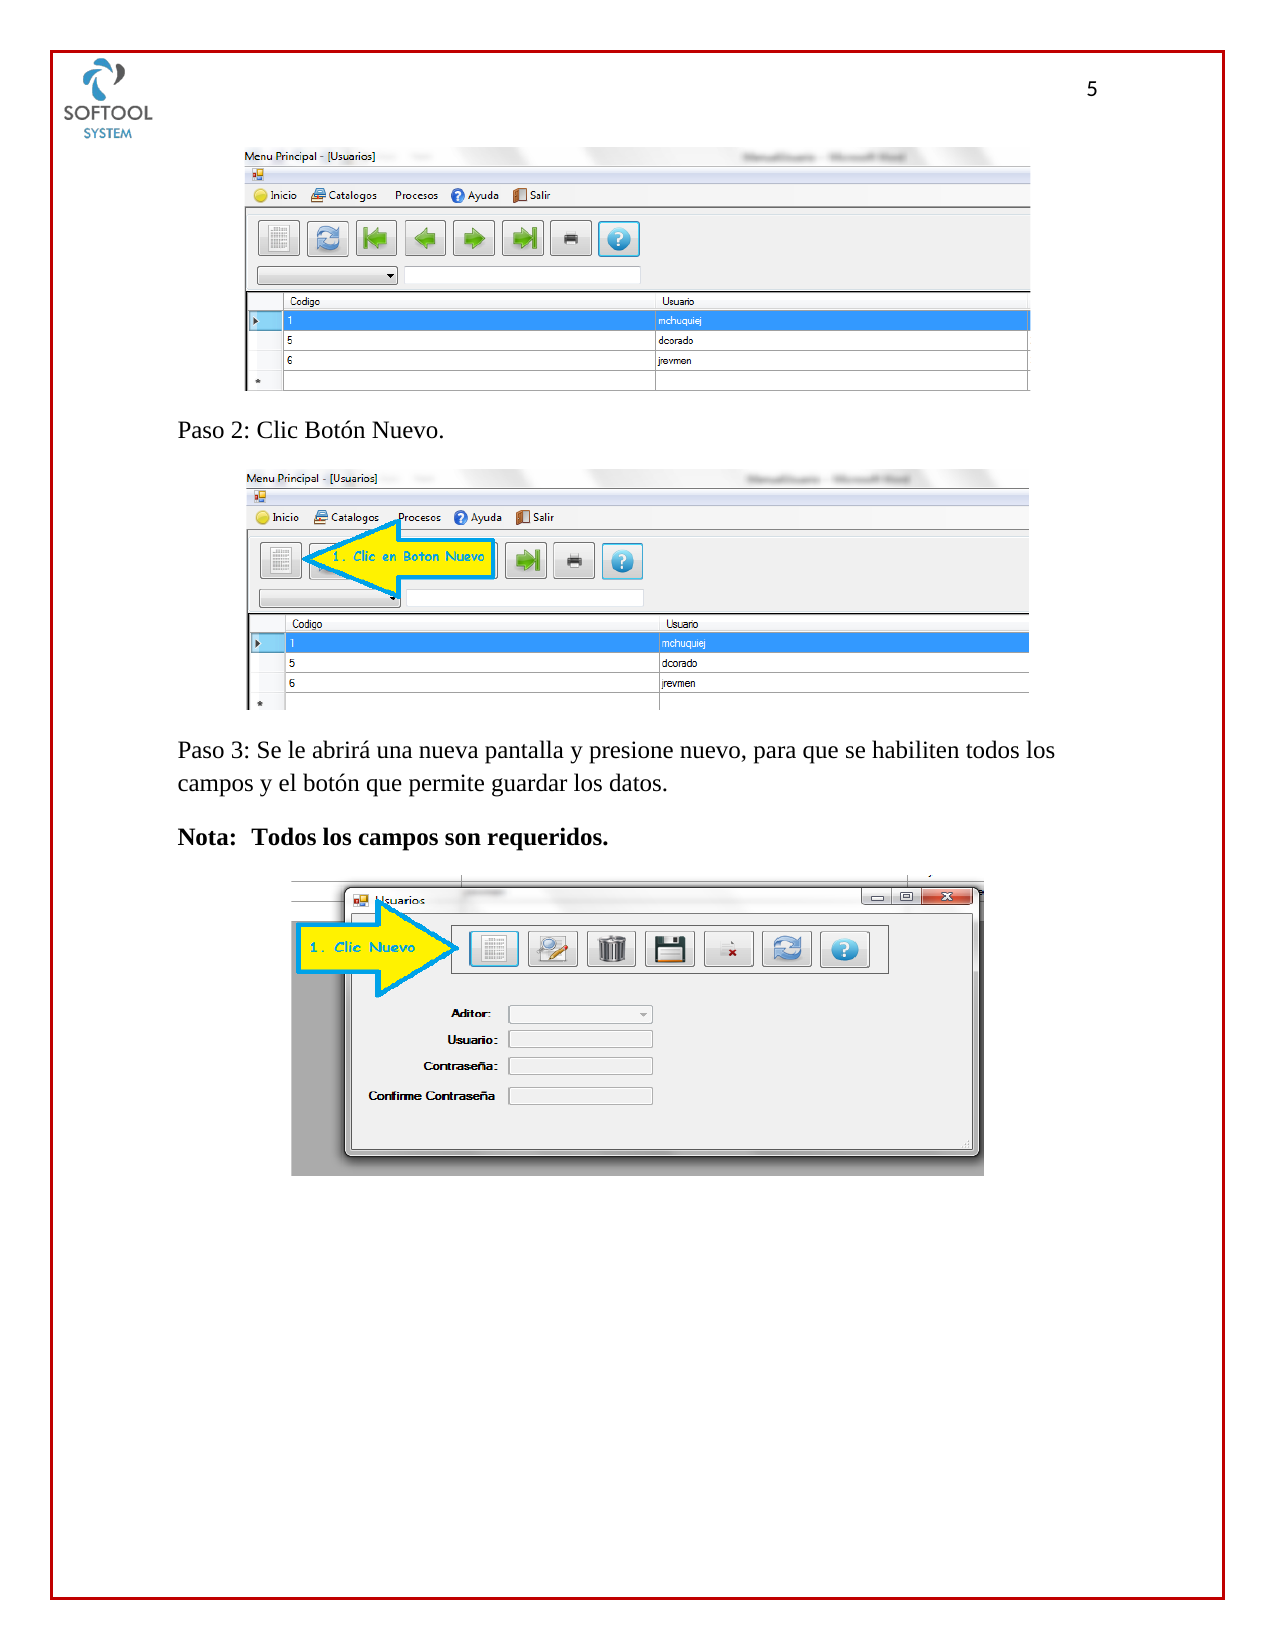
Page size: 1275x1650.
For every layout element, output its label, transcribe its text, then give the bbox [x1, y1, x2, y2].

picture [291, 875, 984, 1176]
picture [244, 147, 1031, 391]
text Nota: Todos los campos son requeridos. [177, 822, 1098, 850]
picture [246, 469, 1029, 710]
text Paso 3: Se le abrirá una nueva pantalla y presione nuevo, para que se habiliten todos los campos y el botón que permite guardar los datos. [177, 735, 1098, 797]
text Paso 2: Clic Botón Nuevo. [177, 415, 1098, 444]
picture [61, 55, 156, 142]
